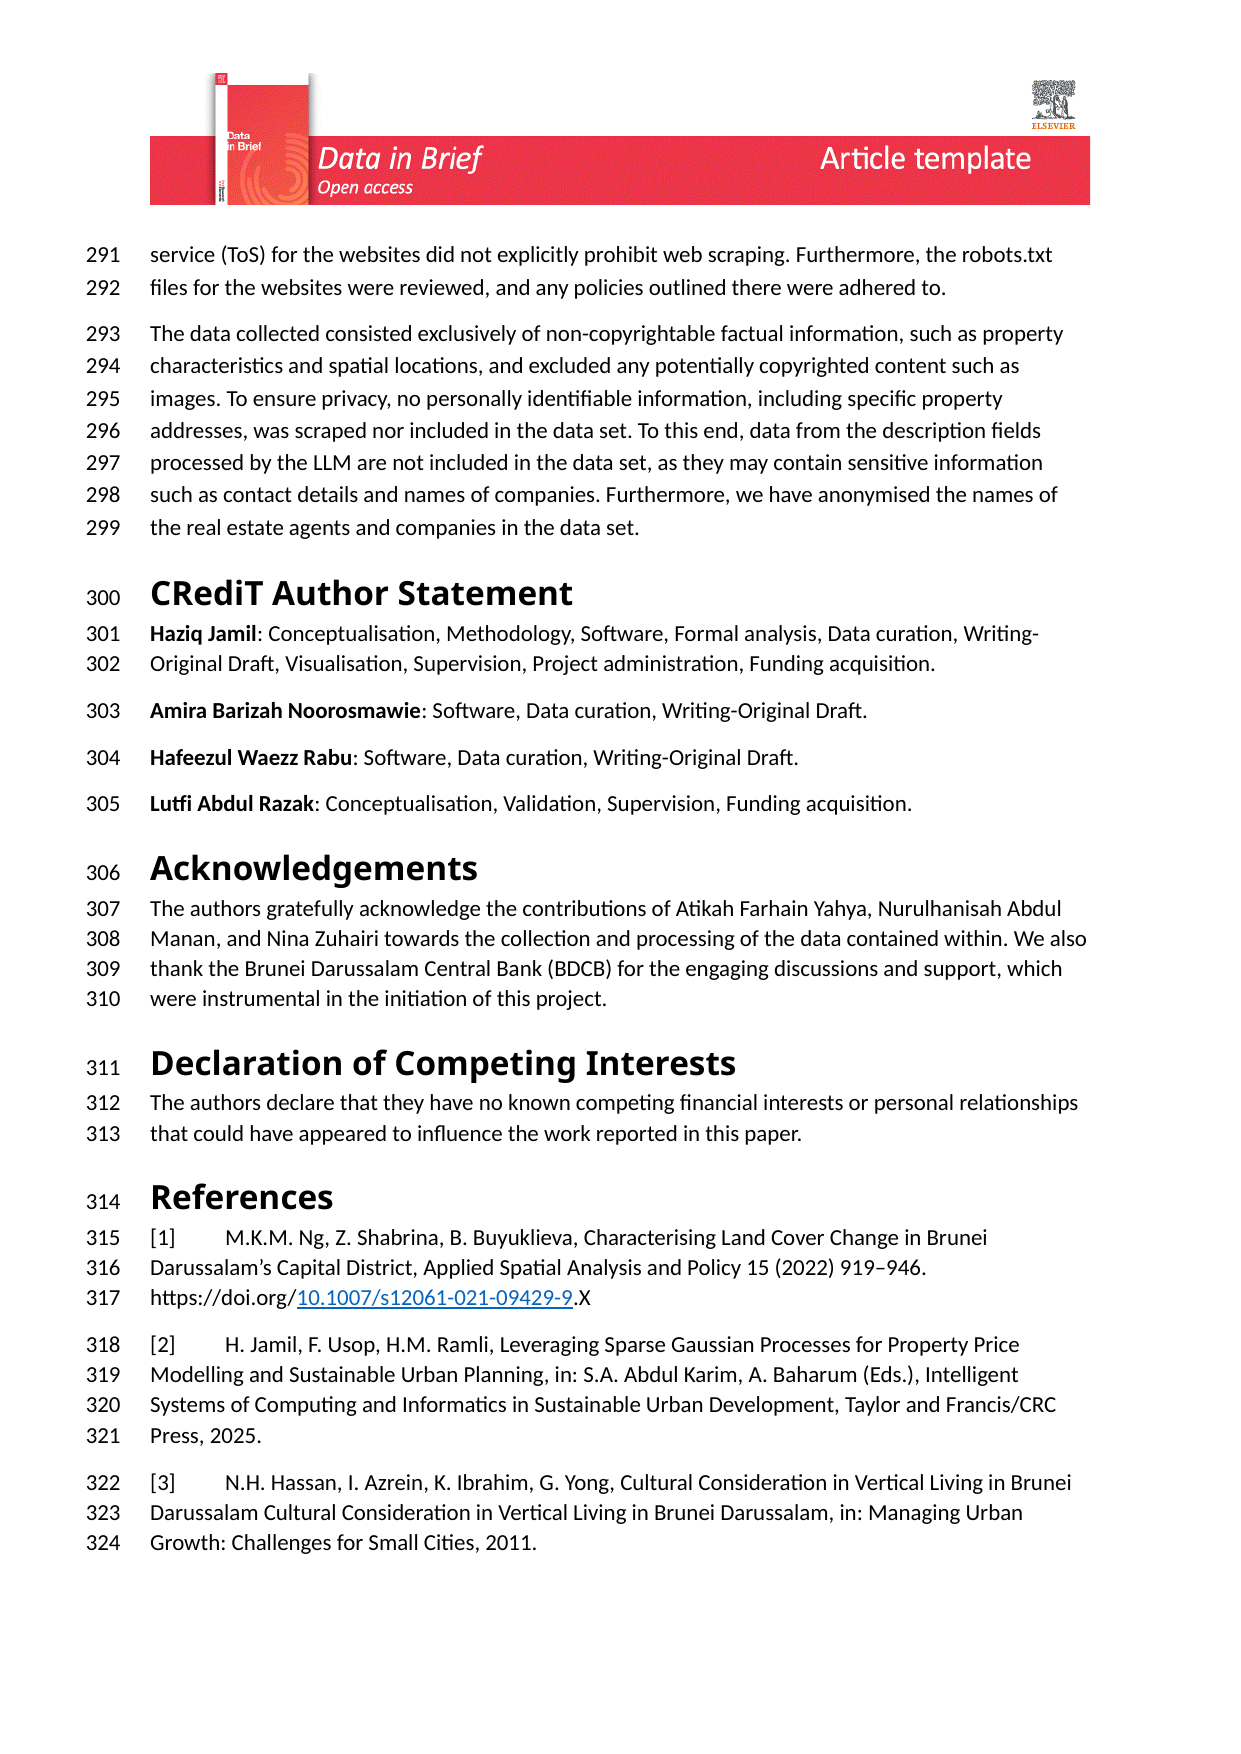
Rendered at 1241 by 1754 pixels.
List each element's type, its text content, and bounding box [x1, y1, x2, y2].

subtitle References [150, 1174, 1090, 1219]
text The data collected consisted exclusively of non-copyrightable factual information, such as property characteristics and spatial locations, and excluded any potentially copyrighted content such as images. To ensure privacy, no personally identifiable information, including specific property addresses, was scraped nor included in the data set. To this end, data from the description fields processed by the LLM are not included in the data set, as they may contain sensitive information such as contact details and names of companies. Furthermore, we have anonymised the names of the real estate agents and companies in the data set. [150, 319, 1090, 541]
subtitle CRediT Author Statement [150, 570, 1090, 615]
subtitle Declaration of Competing Interests [150, 1039, 1090, 1085]
picture [150, 73, 1091, 205]
subtitle Acknowledgements [150, 845, 1090, 890]
